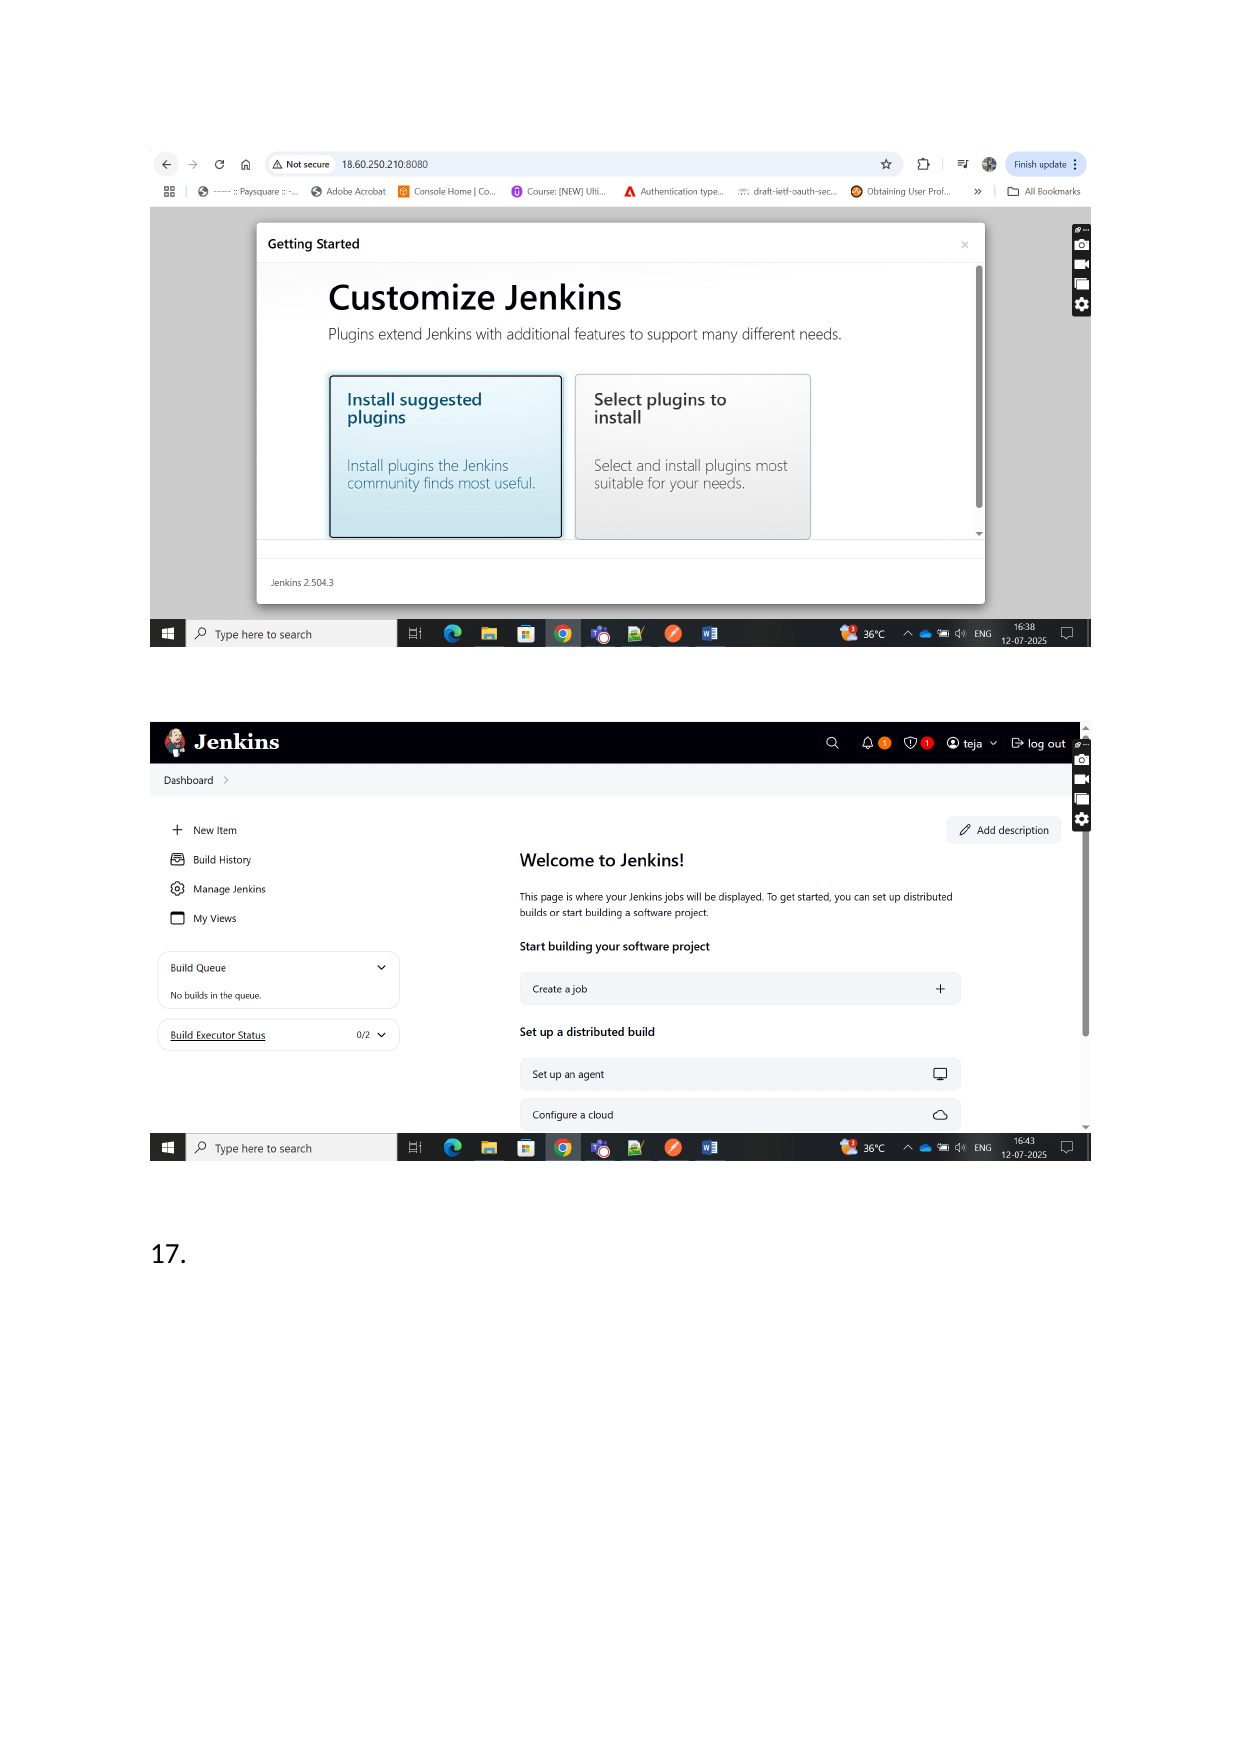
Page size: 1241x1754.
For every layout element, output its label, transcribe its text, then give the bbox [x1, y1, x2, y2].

picture [150, 720, 1091, 1161]
picture [150, 149, 1091, 647]
text 17. [150, 1235, 1090, 1271]
